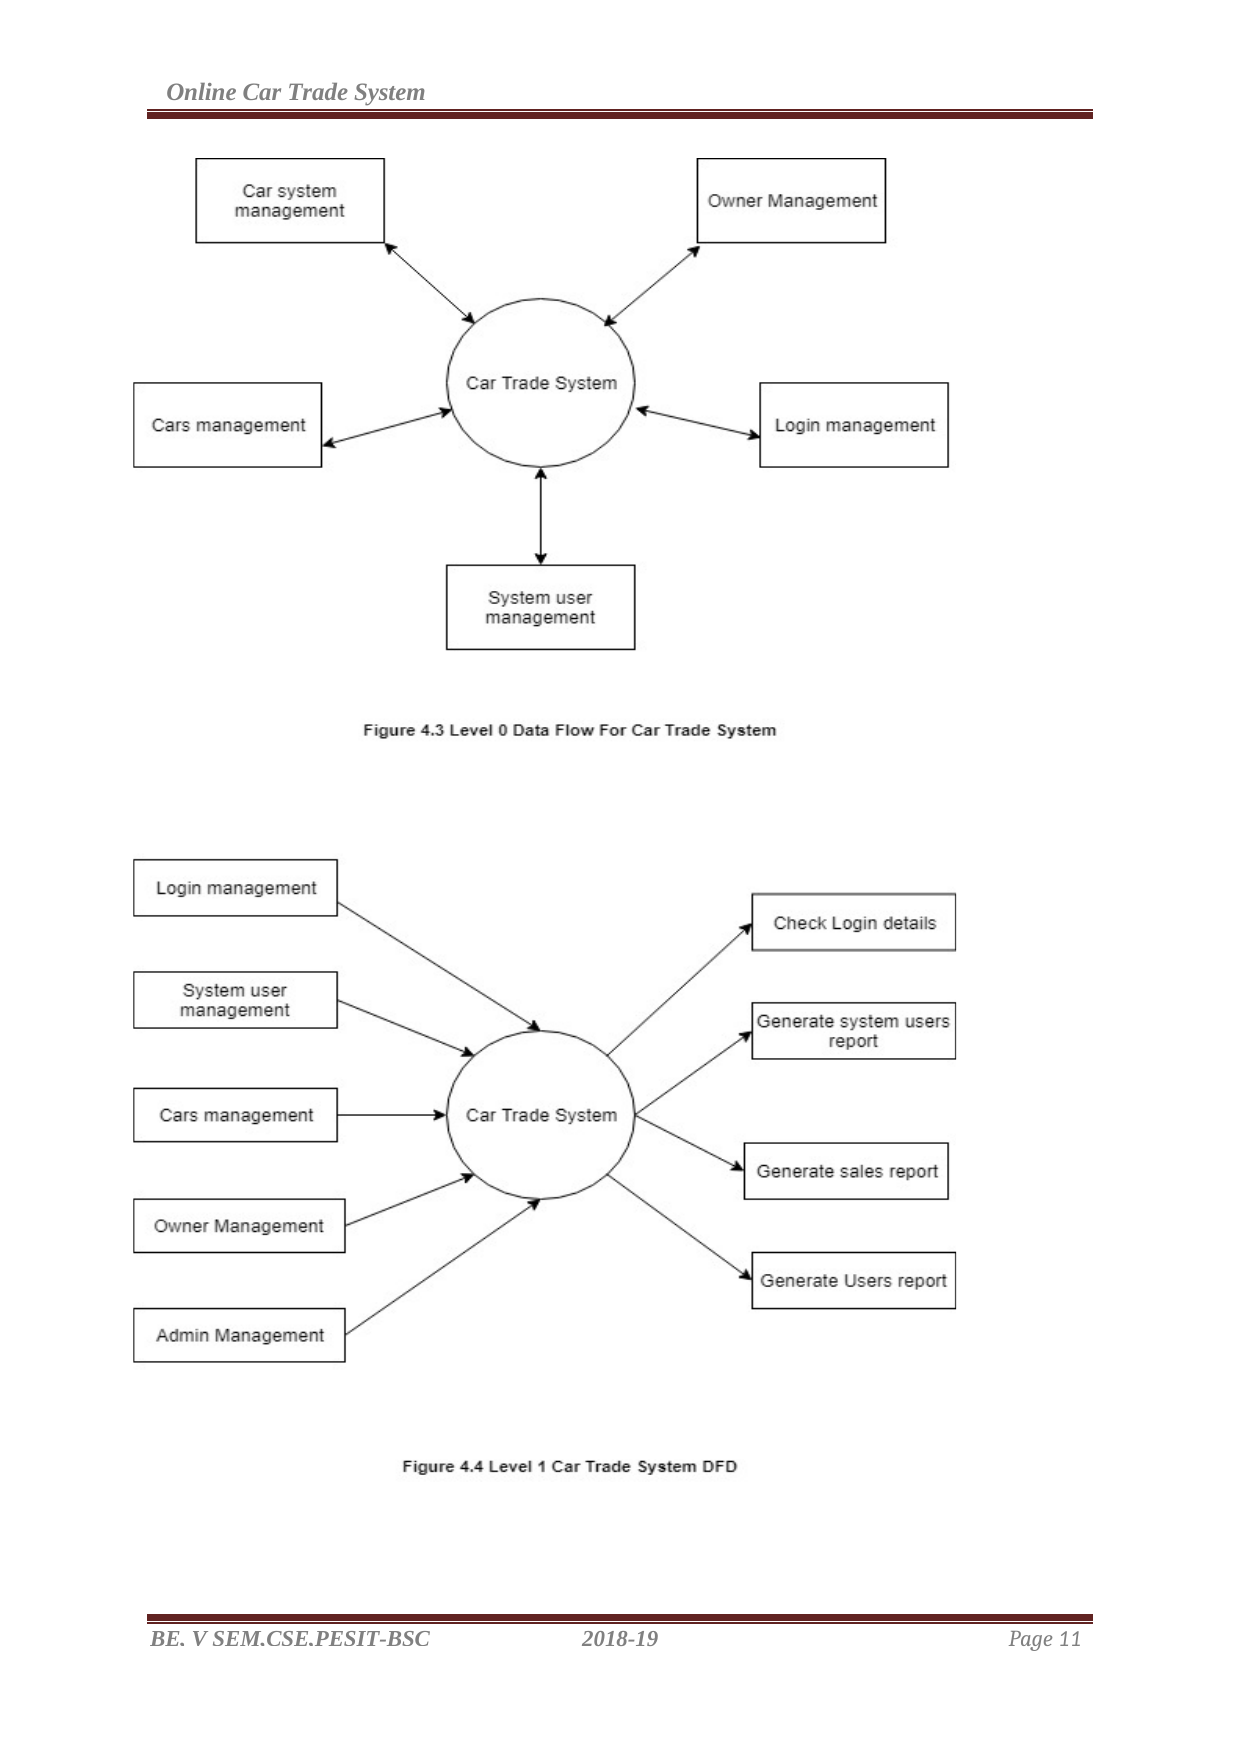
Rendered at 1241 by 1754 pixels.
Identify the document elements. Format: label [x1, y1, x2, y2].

picture [133, 158, 957, 1482]
